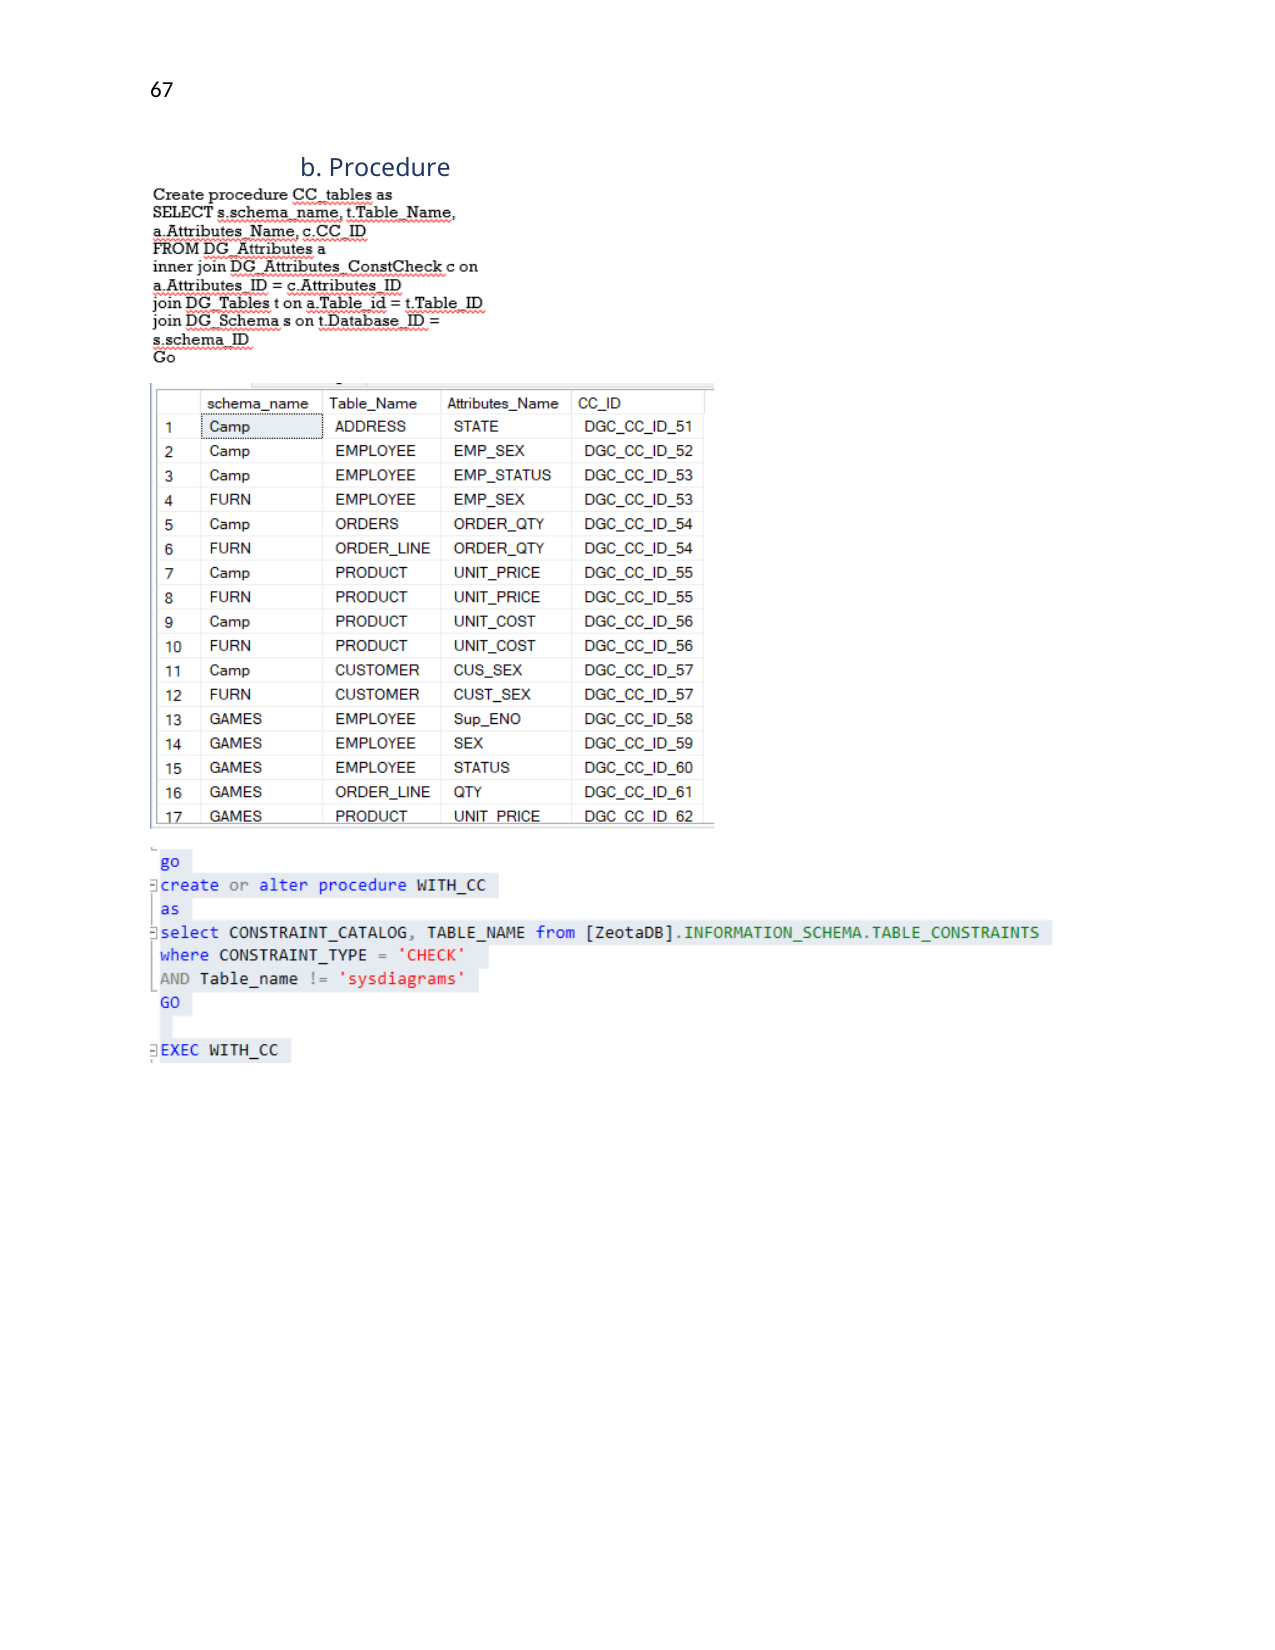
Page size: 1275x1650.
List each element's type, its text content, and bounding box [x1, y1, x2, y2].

subtitle b. Procedure [150, 150, 1125, 184]
picture [150, 383, 715, 829]
picture [150, 186, 498, 365]
picture [150, 847, 1085, 1063]
